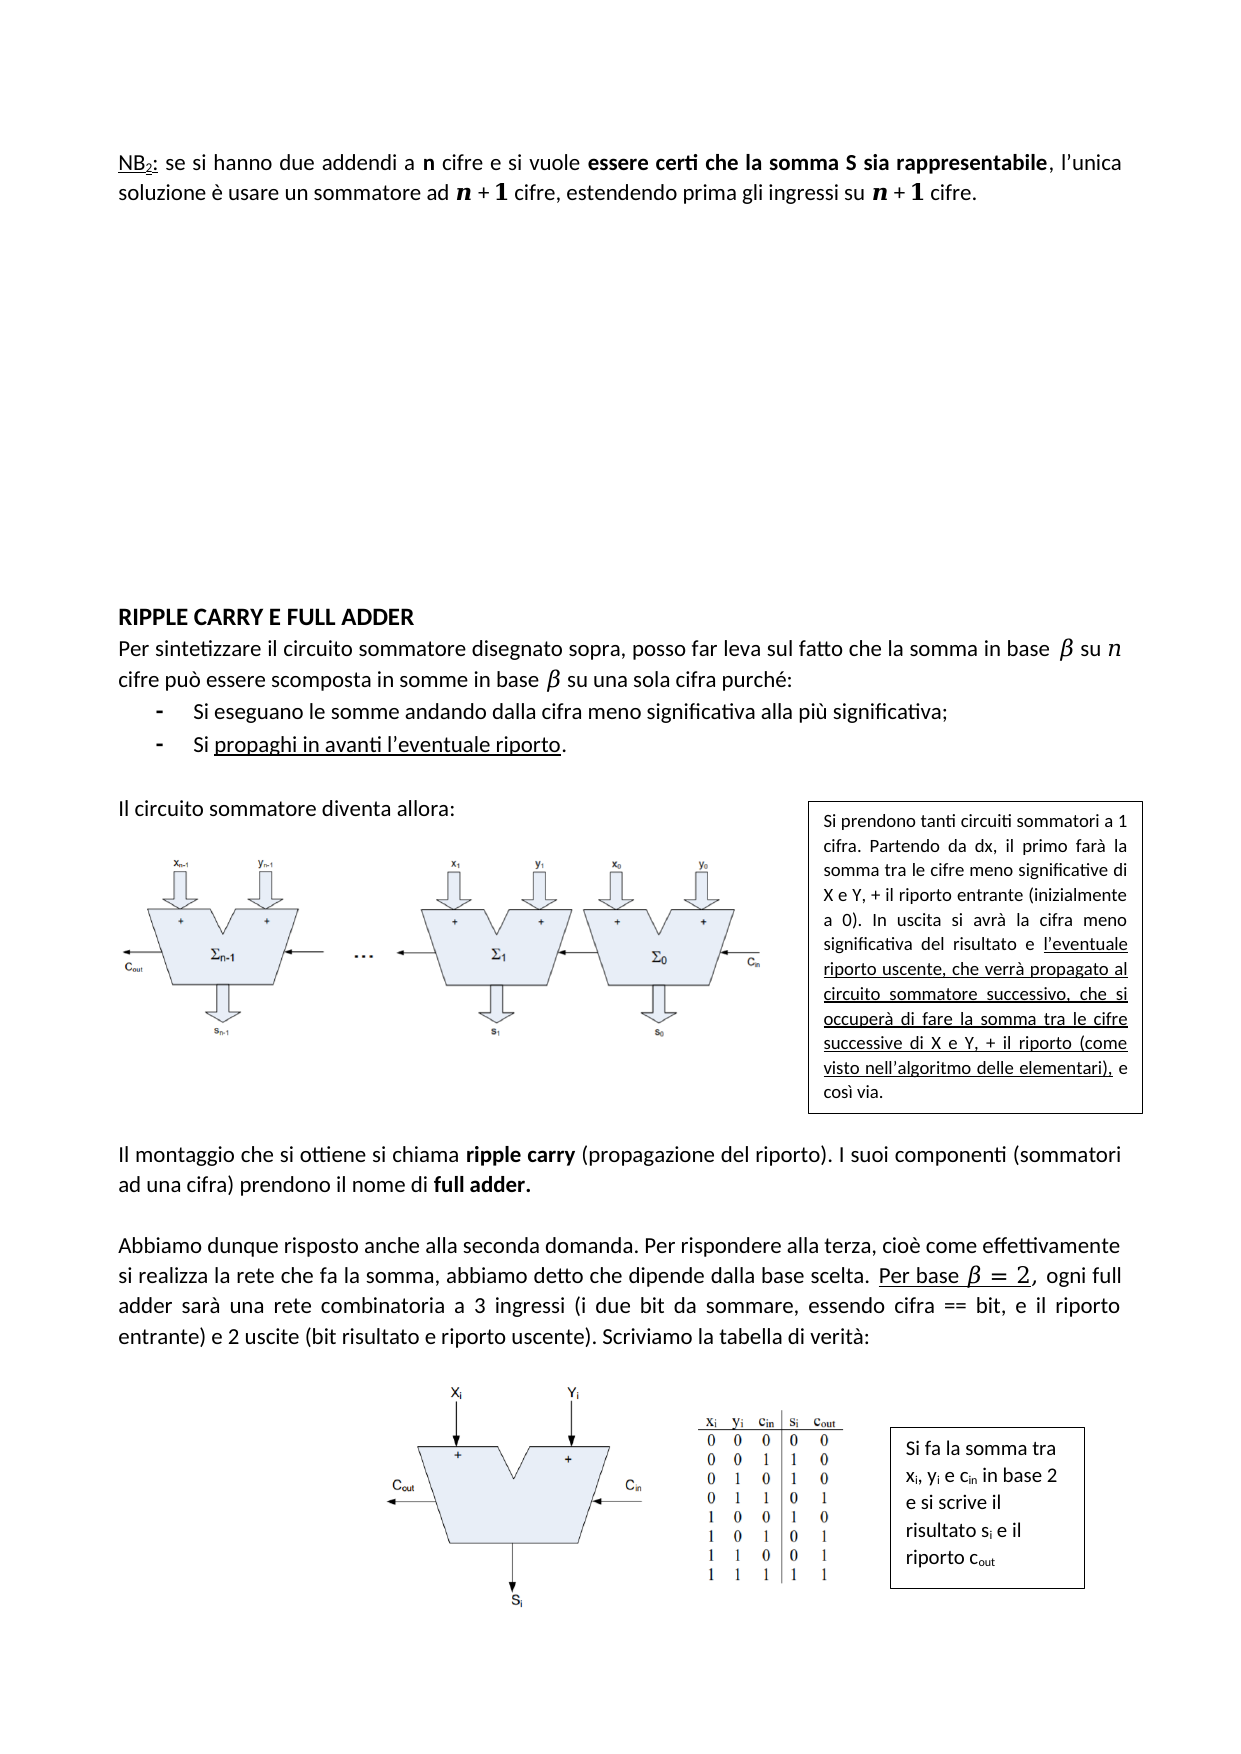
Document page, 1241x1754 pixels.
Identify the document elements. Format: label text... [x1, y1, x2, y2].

text Il montaggio che si ottiene si chiama ripple carry (propagazione del riporto). I suoi componenti (sommatori ad una cifra) prendono il nome di full adder. [118, 1140, 1122, 1198]
list Si propaghi in avanti l’eventuale riporto. [156, 728, 1122, 759]
picture [118, 857, 768, 1040]
text RIPPLE CARRY E FULL ADDER [118, 601, 1122, 632]
list Si eseguano le somme andando dalla cifra meno significativa alla più significativa; [156, 695, 1122, 726]
text Per sintetizzare il circuito sommatore disegnato sopra, posso far leva sul fatto che la somma in base 𝛽 su 𝑛 cifre può essere scomposta in somme in base 𝛽 su una sola cifra purché: [118, 634, 1122, 693]
text Il circuito sommatore diventa allora: [118, 794, 1122, 822]
text NB2: se si hanno due addendi a n cifre e si vuole essere certi che la somma S sia rappresentabile, l’unica soluzione è usare un sommatore ad 𝒏 + 𝟏 cifre, estendendo prima gli ingressi su 𝒏 + 𝟏 cifre. [118, 148, 1122, 206]
text Abbiamo dunque risposto anche alla seconda domanda. Per rispondere alla terza, cioè come effettivamente si realizza la rete che fa la somma, abbiamo detto che dipende dalla base scelta. Per base 𝛽 = 2, ogni full adder sarà una rete combinatoria a 3 ingressi (i due bit da sommare, essendo cifra == bit, e il riporto entrante) e 2 uscite (bit risultato e riporto uscente). Scriviamo la tabella di verità: [118, 1231, 1122, 1350]
picture [380, 1382, 860, 1612]
